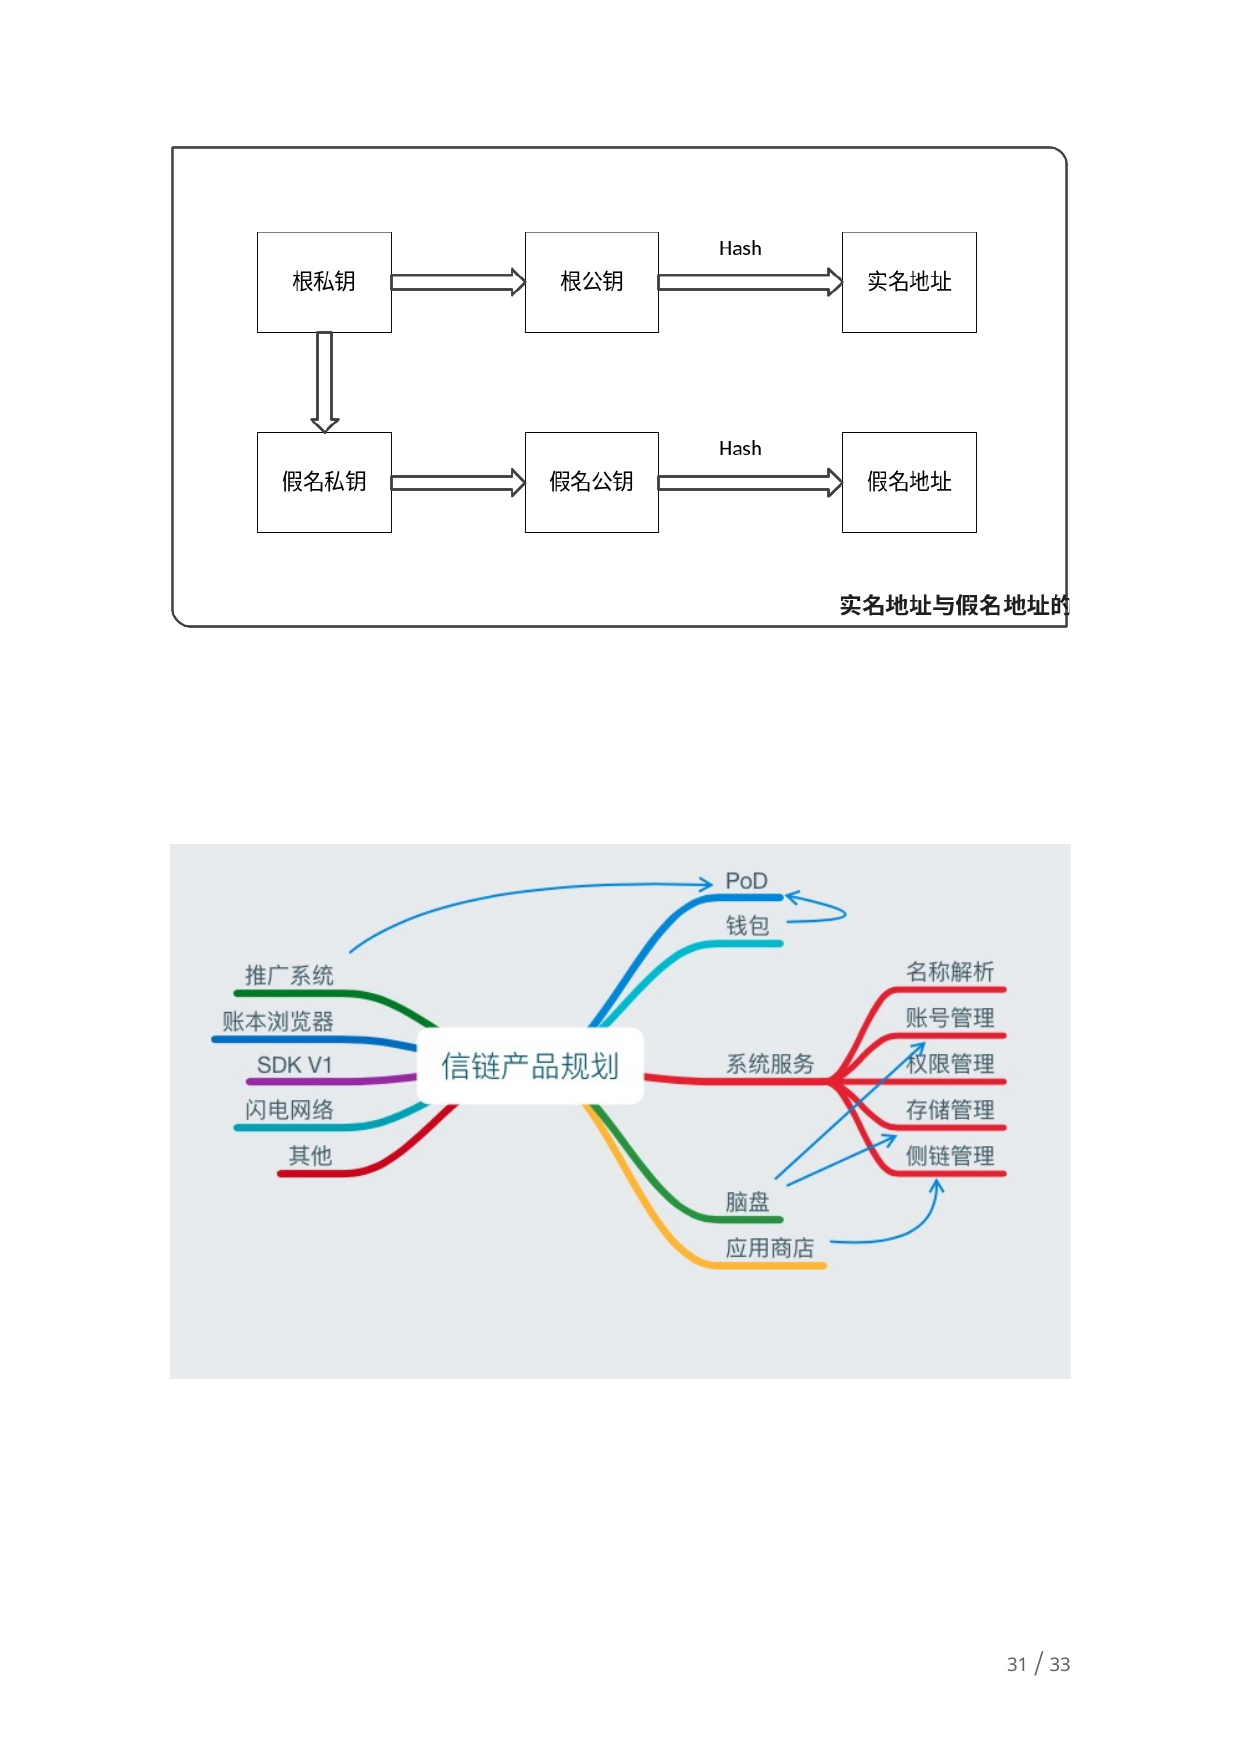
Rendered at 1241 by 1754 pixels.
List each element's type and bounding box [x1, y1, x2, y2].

picture [169, 844, 1071, 1379]
